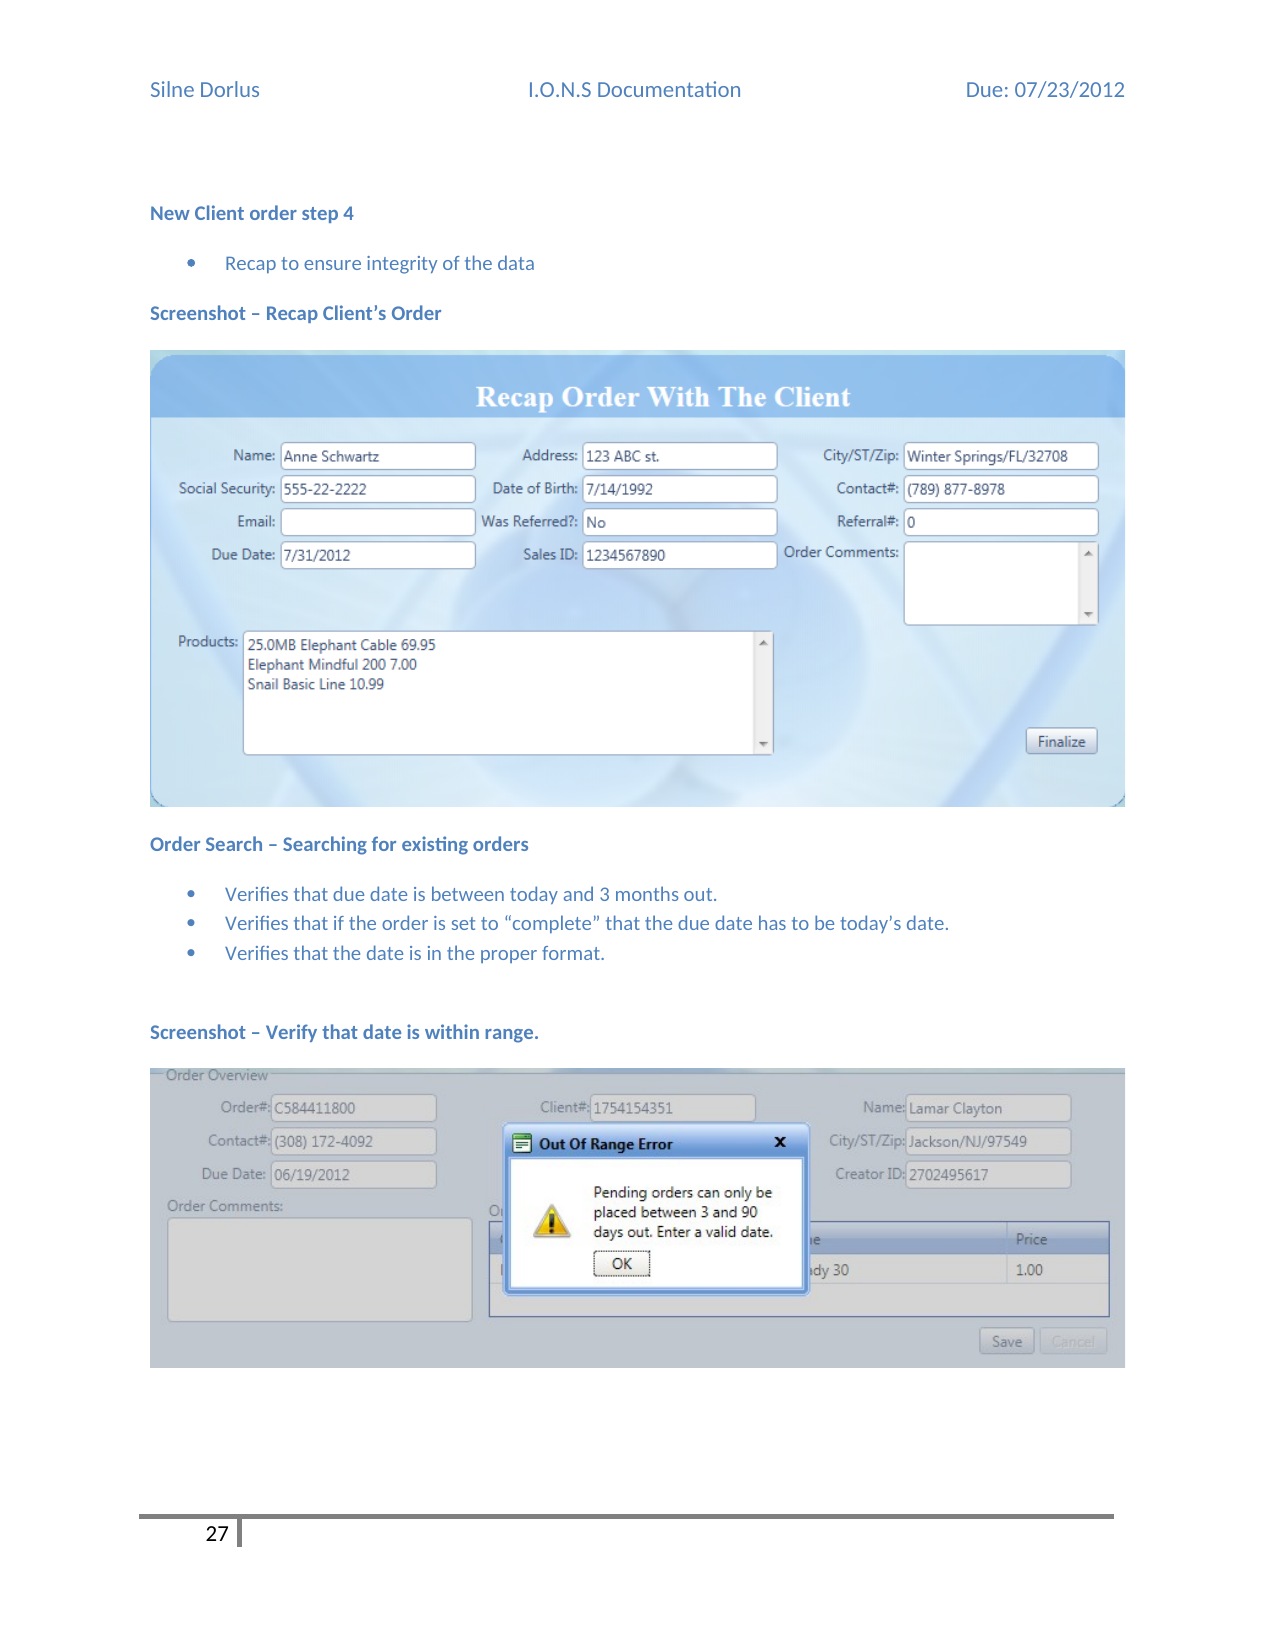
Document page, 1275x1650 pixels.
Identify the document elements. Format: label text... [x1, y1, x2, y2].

list Recap to ensure integrity of the data [187, 250, 1125, 275]
list Verifies that due date is between today and 3 months out. [187, 881, 1125, 907]
text Screenshot – Verify that date is within range. [150, 1019, 1125, 1044]
list Verifies that the date is in the proper format. [187, 940, 1125, 965]
text Screenshot – Recap Client’s Order [150, 300, 1125, 325]
text Order Search – Searching for existing orders [150, 831, 1125, 857]
picture [150, 350, 1125, 807]
picture [150, 1068, 1125, 1368]
text New Client order step 4 [150, 200, 1125, 225]
list Verifies that if the order is set to “complete” that the due date has to be today’s date. [187, 911, 1125, 936]
